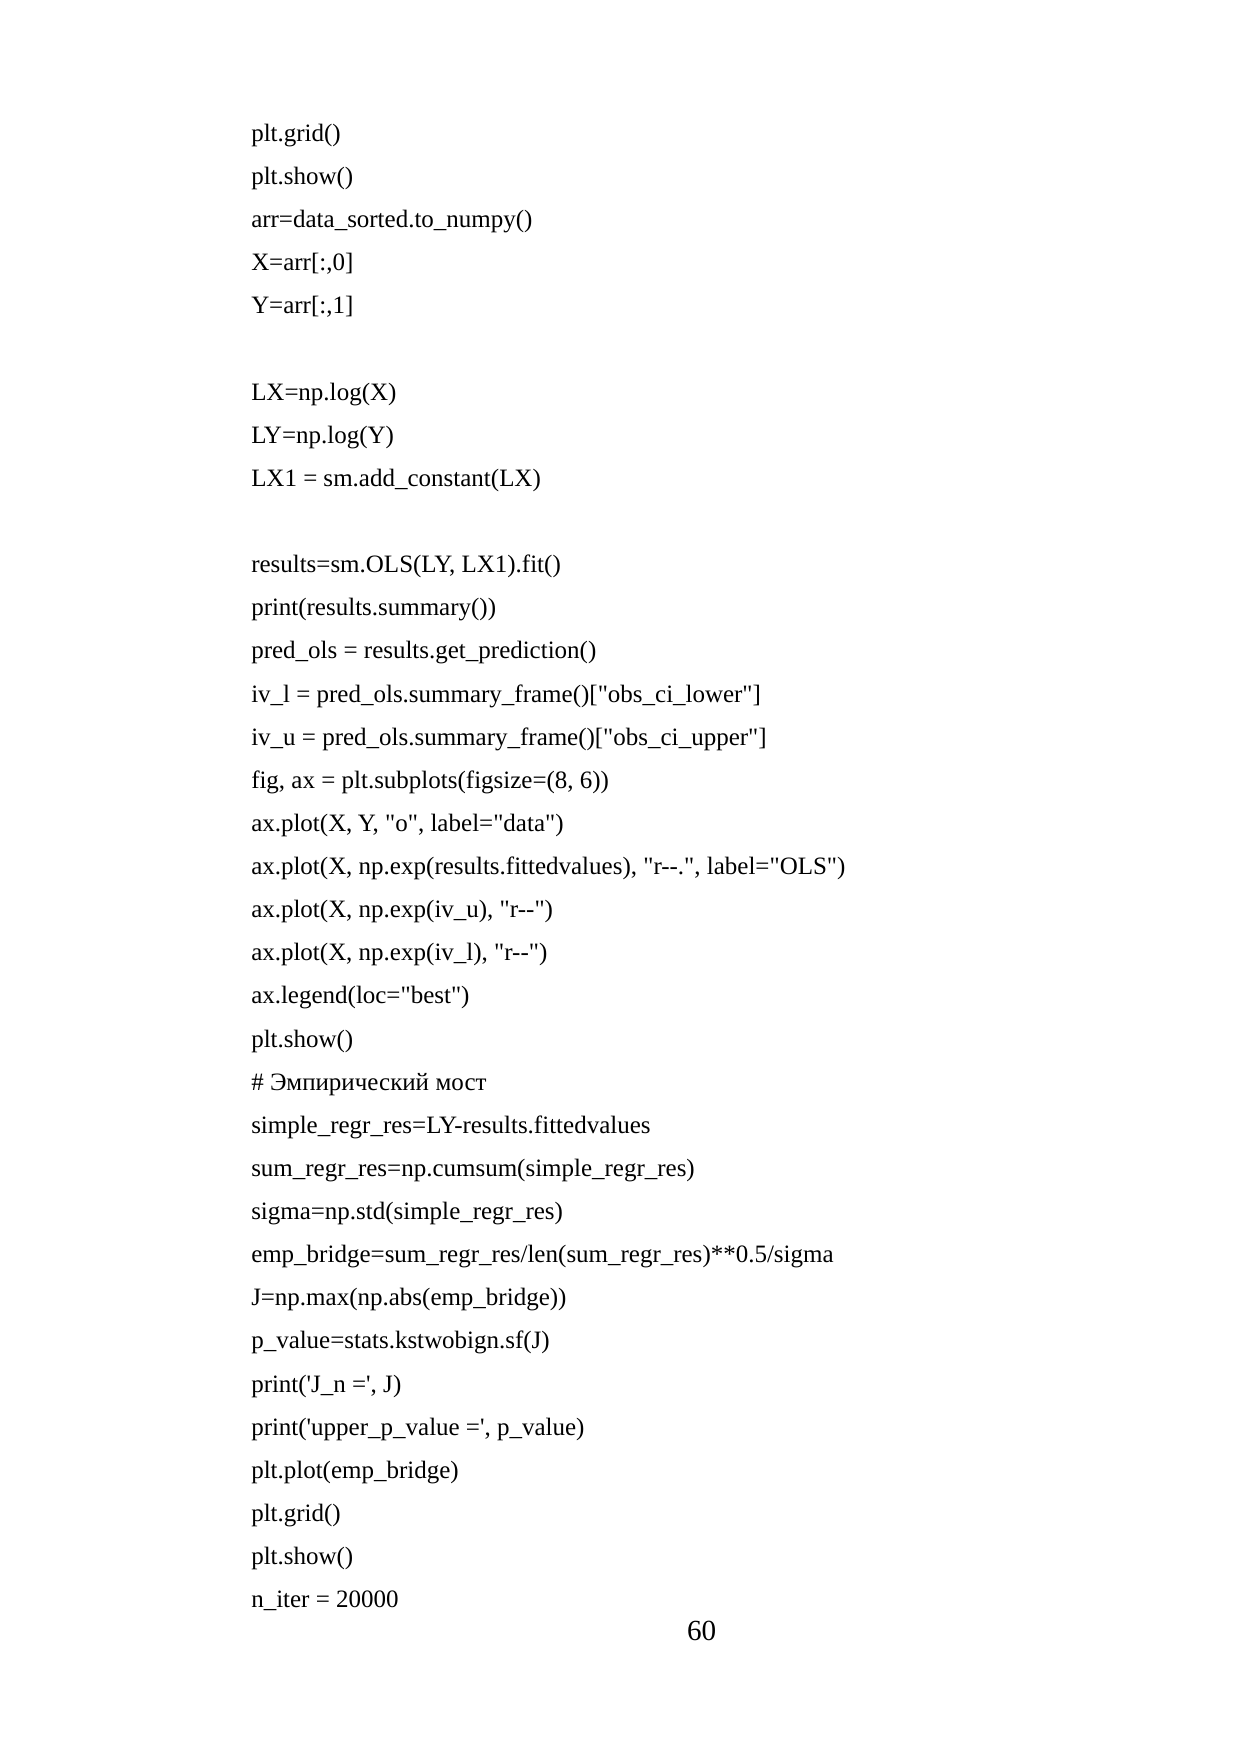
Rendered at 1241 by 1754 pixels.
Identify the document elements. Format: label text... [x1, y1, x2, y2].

text results=sm.OLS(LY, LX1).fit() [177, 549, 1152, 578]
text iv_u = pred_ols.summary_frame()["obs_ci_upper"] [177, 722, 1152, 751]
text sum_regr_res=np.cumsum(simple_regr_res) [177, 1153, 1152, 1182]
text LX1 = sm.add_constant(LX) [177, 463, 1152, 492]
text print('J_n =', J) [177, 1369, 1152, 1397]
text # Эмпирический мост [177, 1067, 1152, 1096]
text simple_regr_res=LY-results.fittedvalues [177, 1110, 1152, 1139]
text plt.show() [177, 1024, 1152, 1052]
text LX=np.log(X) [177, 377, 1152, 406]
text plt.grid() [177, 118, 1152, 147]
text fig, ax = plt.subplots(figsize=(8, 6)) [177, 765, 1152, 794]
text ax.legend(loc="best") [177, 981, 1152, 1009]
text print('upper_p_value =', p_value) [177, 1412, 1152, 1441]
text X=arr[:,0] [177, 247, 1152, 276]
text J=np.max(np.abs(emp_bridge)) [177, 1282, 1152, 1311]
text n_iter = 20000 [177, 1584, 1152, 1613]
text plt.show() [177, 1541, 1152, 1570]
text ax.plot(X, np.exp(results.fittedvalues), "r--.", label="OLS") [177, 851, 1152, 880]
text ax.plot(X, np.exp(iv_u), "r--") [177, 894, 1152, 923]
text p_value=stats.kstwobign.sf(J) [177, 1326, 1152, 1354]
text emp_bridge=sum_regr_res/len(sum_regr_res)**0.5/sigma [177, 1239, 1152, 1268]
text ax.plot(X, Y, "o", label="data") [177, 808, 1152, 837]
text iv_l = pred_ols.summary_frame()["obs_ci_lower"] [177, 679, 1152, 707]
text pred_ols = results.get_prediction() [177, 636, 1152, 664]
text print(results.summary()) [177, 592, 1152, 621]
text plt.show() [177, 161, 1152, 190]
text plt.grid() [177, 1498, 1152, 1527]
text LY=np.log(Y) [177, 420, 1152, 449]
text ax.plot(X, np.exp(iv_l), "r--") [177, 937, 1152, 966]
text arr=data_sorted.to_numpy() [177, 204, 1152, 233]
text plt.plot(emp_bridge) [177, 1455, 1152, 1484]
text sigma=np.std(simple_regr_res) [177, 1196, 1152, 1225]
text Y=arr[:,1] [177, 291, 1152, 319]
